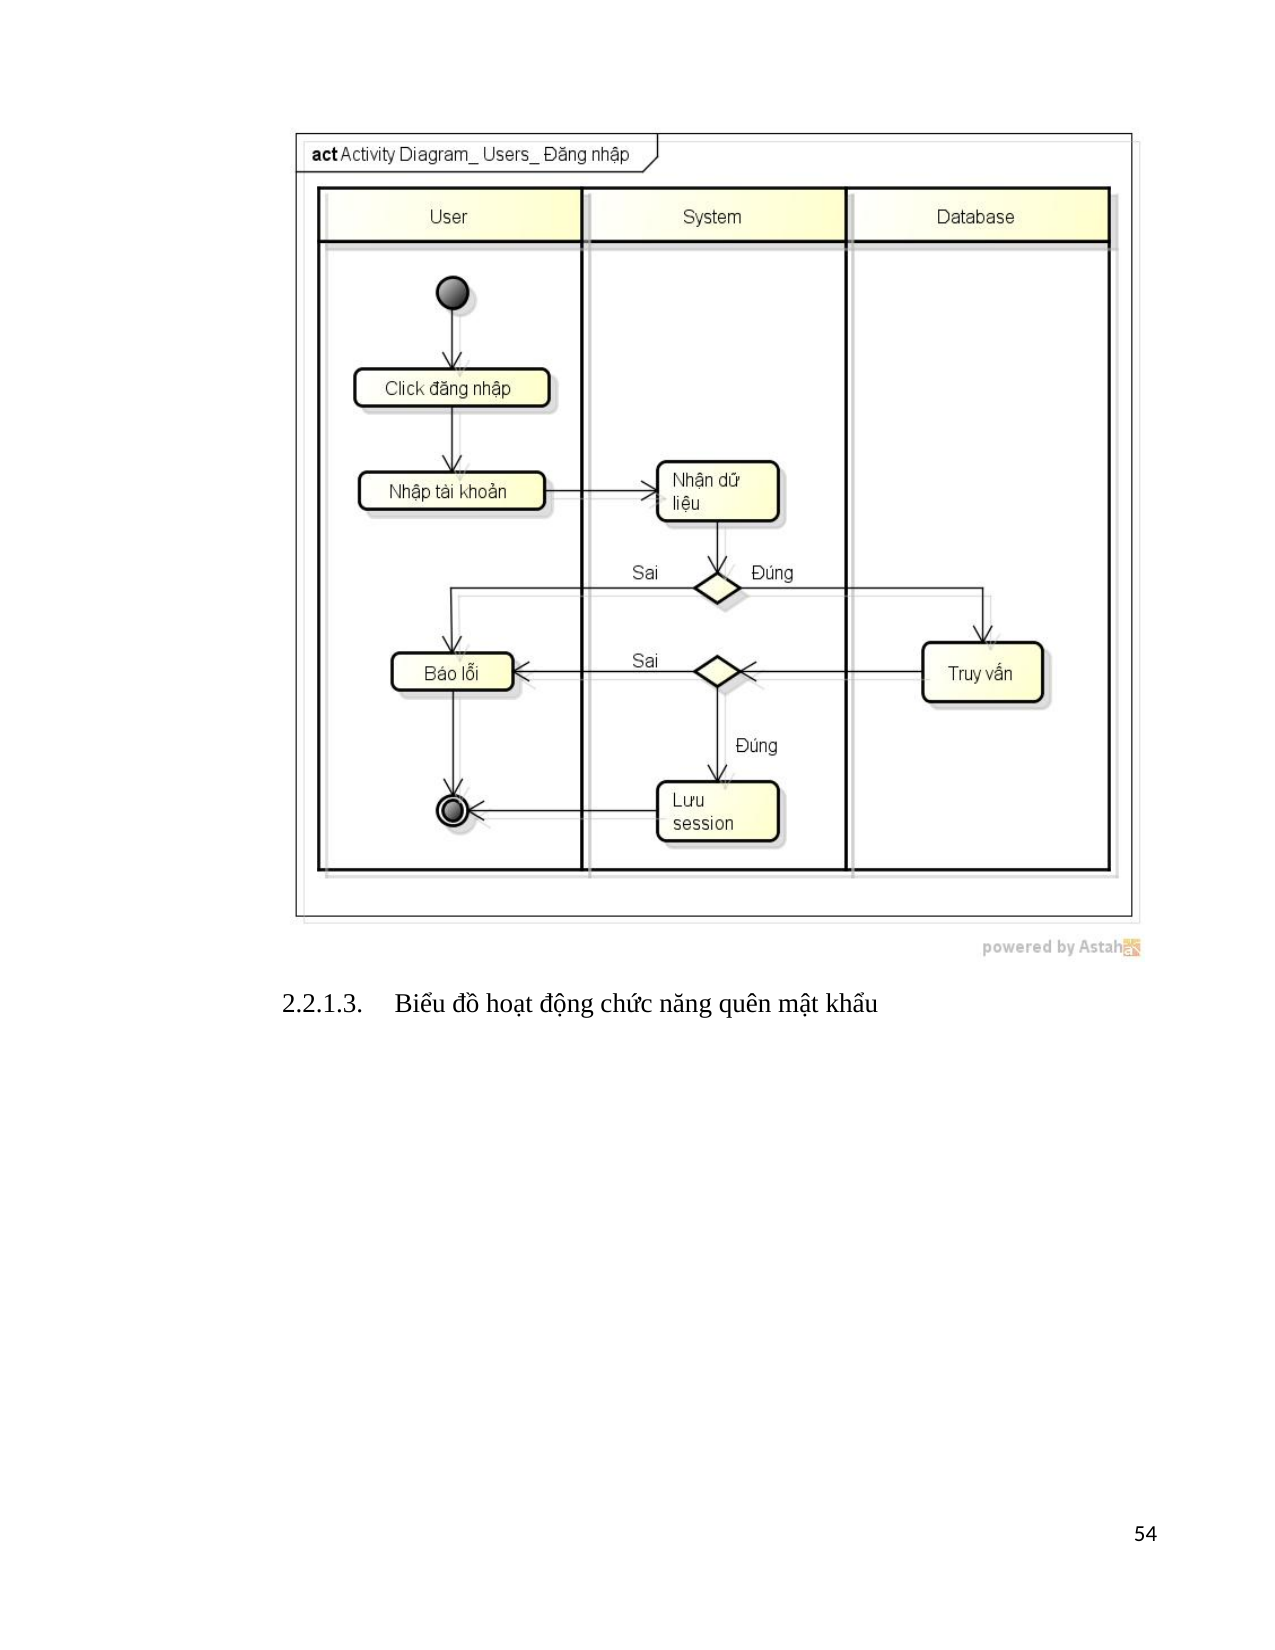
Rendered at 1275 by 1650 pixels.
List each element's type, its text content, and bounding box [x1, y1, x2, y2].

picture [281, 118, 1146, 962]
list Biểu đồ hoạt động chức năng quên mật khẩu [282, 987, 1157, 1018]
